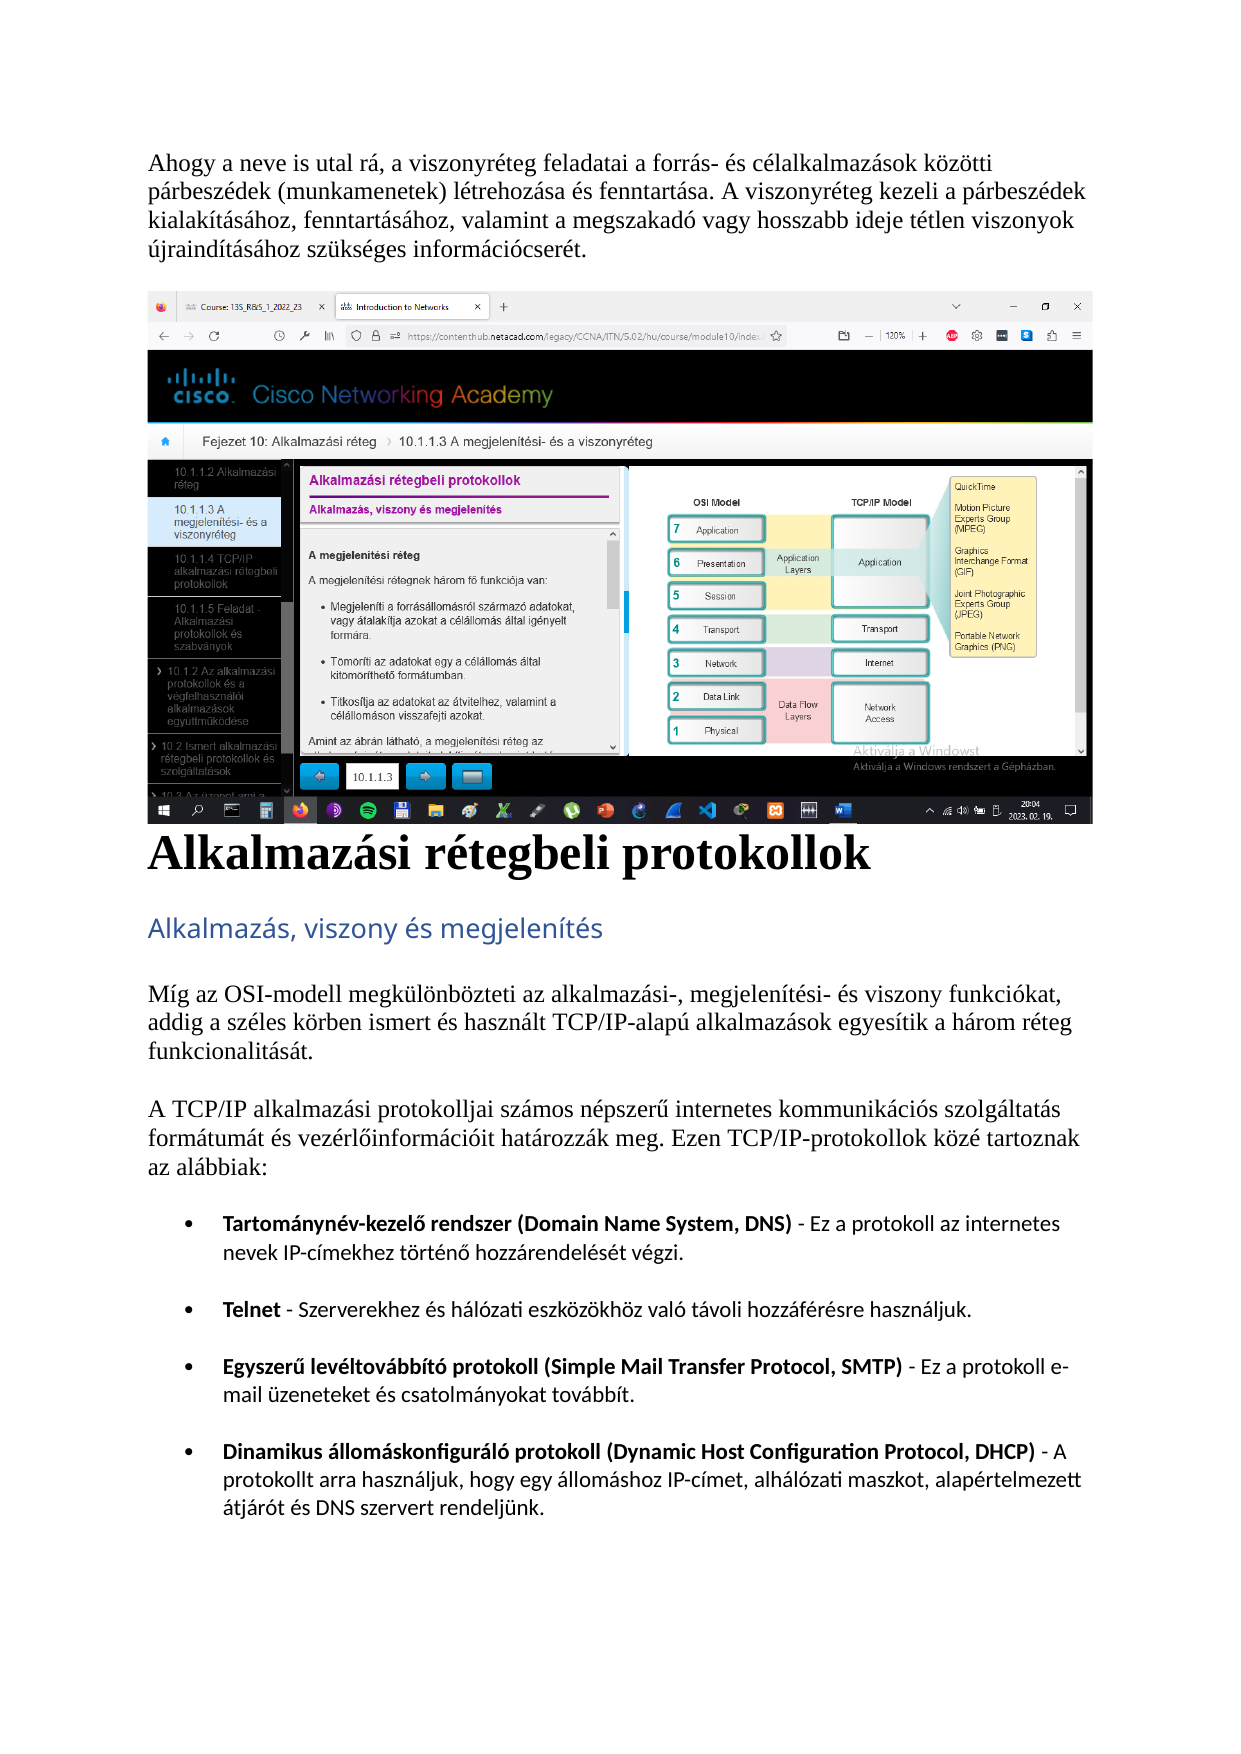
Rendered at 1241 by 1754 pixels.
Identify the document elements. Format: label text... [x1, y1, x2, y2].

subtitle Alkalmazás, viszony és megjelenítés [148, 910, 1093, 947]
text Míg az OSI-modell megkülönbözteti az alkalmazási-, megjelenítési- és viszony funkciókat, addig a széles körben ismert és használt TCP/IP-alapú alkalmazások egyesítik a három réteg funkcionalitását. [148, 979, 1093, 1065]
list Tartománynév-kezelő rendszer (Domain Name System, DNS) - Ez a protokoll az internetes nevek IP-címekhez történő hozzárendelését végzi. [185, 1209, 1093, 1266]
list Egyszerű levéltovábbító protokoll (Simple Mail Transfer Protocol, SMTP) - Ez a protokoll e-mail üzeneteket és csatolmányokat továbbít. [185, 1352, 1093, 1408]
list Telnet - Szerverekhez és hálózati eszközökhöz való távoli hozzáférésre használjuk. [185, 1295, 1093, 1323]
list Dinamikus állomáskonfiguráló protokoll (Dynamic Host Configuration Protocol, DHCP) - A protokollt arra használjuk, hogy egy állomáshoz IP-címet, alhálózati maszkot, alapértelmezett átjárót és DNS szervert rendeljünk. [185, 1437, 1093, 1521]
subtitle Alkalmazási rétegbeli protokollok [148, 824, 1093, 881]
text Ahogy a neve is utal rá, a viszonyréteg feladatai a forrás- és célalkalmazások közötti párbeszédek (munkamenetek) létrehozása és fenntartása. A viszonyréteg kezeli a párbeszédek kialakításához, fenntartásához, valamint a megszakadó vagy hosszabb ideje tétlen viszonyok újraindításához szükséges információcserét. [148, 148, 1093, 263]
text A TCP/IP alkalmazási protokolljai számos népszerű internetes kommunikációs szolgáltatás formátumát és vezérlőinformációit határozzák meg. Ezen TCP/IP-protokollok közé tartoznak az alábbiak: [148, 1094, 1093, 1180]
picture [147, 291, 1093, 824]
